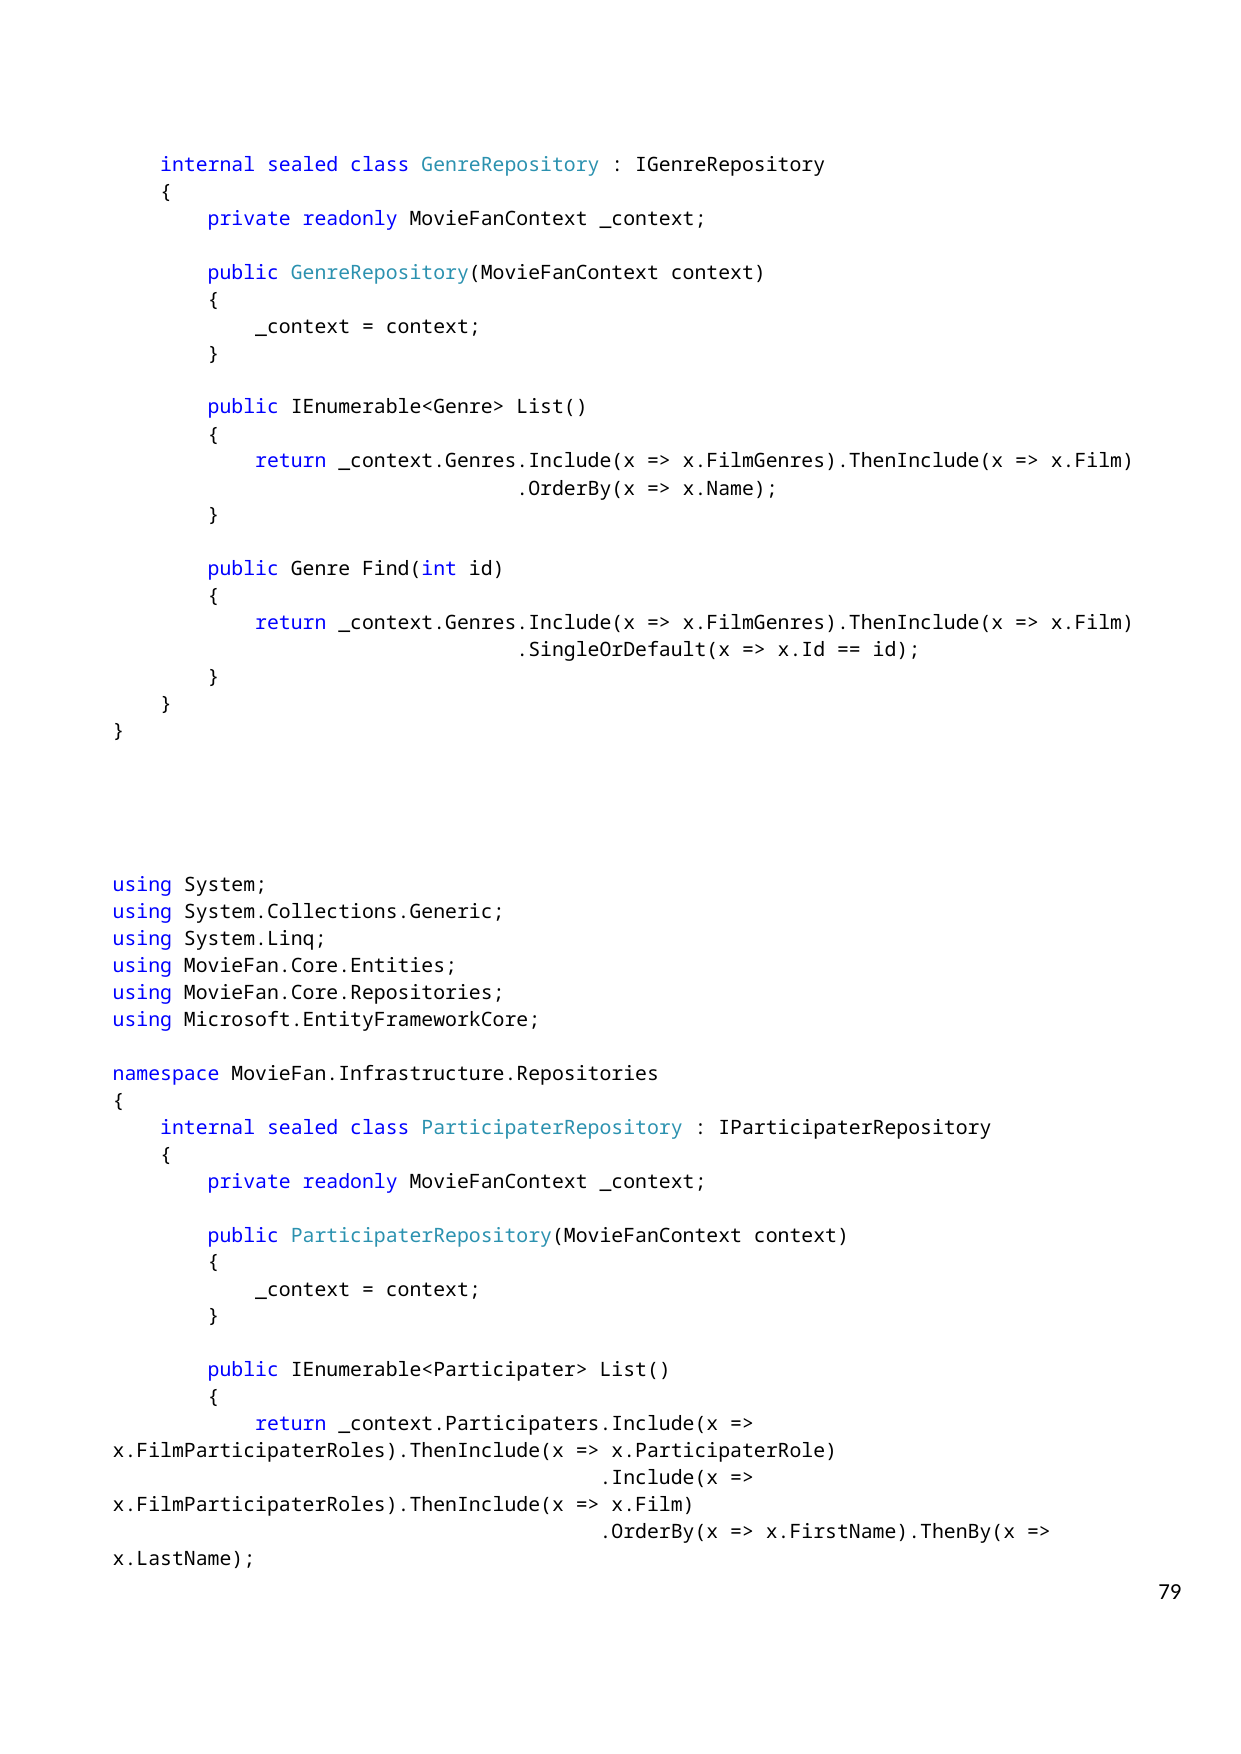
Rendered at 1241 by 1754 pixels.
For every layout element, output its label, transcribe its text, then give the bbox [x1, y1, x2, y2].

text return _context.Genres.Include(x => x.FilmGenres).ThenInclude(x => x.Film) [112, 609, 1181, 636]
text public Genre Find(int id) [112, 555, 1181, 582]
text private readonly MovieFanContext _context; [112, 1167, 1181, 1194]
text _context = context; [112, 1275, 1181, 1302]
text } [112, 501, 1181, 528]
text using System; [112, 870, 1181, 897]
text internal sealed class ParticipaterRepository : IParticipaterRepository [112, 1113, 1181, 1140]
text { [112, 1086, 1181, 1113]
text { [112, 420, 1181, 447]
text using Microsoft.EntityFrameworkCore; [112, 1005, 1181, 1032]
text } [112, 689, 1181, 717]
text } [112, 663, 1181, 689]
text public ParticipaterRepository(MovieFanContext context) [112, 1221, 1181, 1248]
text internal sealed class GenreRepository : IGenreRepository [112, 150, 1181, 177]
text _context = context; [112, 312, 1181, 339]
text } [112, 717, 1181, 743]
text public GenreRepository(MovieFanContext context) [112, 258, 1181, 285]
text using MovieFan.Core.Entities; [112, 951, 1181, 978]
text { [112, 1140, 1181, 1167]
text using System.Linq; [112, 924, 1181, 951]
text using System.Collections.Generic; [112, 897, 1181, 924]
text namespace MovieFan.Infrastructure.Repositories [112, 1059, 1181, 1086]
text return _context.Genres.Include(x => x.FilmGenres).ThenInclude(x => x.Film) [112, 447, 1181, 474]
text { [112, 582, 1181, 609]
text public IEnumerable<Genre> List() [112, 393, 1181, 420]
text { [112, 1383, 1181, 1410]
text { [112, 1248, 1181, 1275]
text using MovieFan.Core.Repositories; [112, 978, 1181, 1005]
text .SingleOrDefault(x => x.Id == id); [112, 636, 1181, 663]
text { [112, 177, 1181, 204]
text .OrderBy(x => x.Name); [112, 474, 1181, 501]
text private readonly MovieFanContext _context; [112, 204, 1181, 231]
text .OrderBy(x => x.FirstName).ThenBy(x => x.LastName); [112, 1518, 1181, 1572]
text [112, 1464, 1181, 1518]
text { [112, 285, 1181, 312]
text } [112, 339, 1181, 366]
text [112, 1410, 1181, 1464]
text public IEnumerable<Participater> List() [112, 1356, 1181, 1383]
text } [112, 1302, 1181, 1329]
